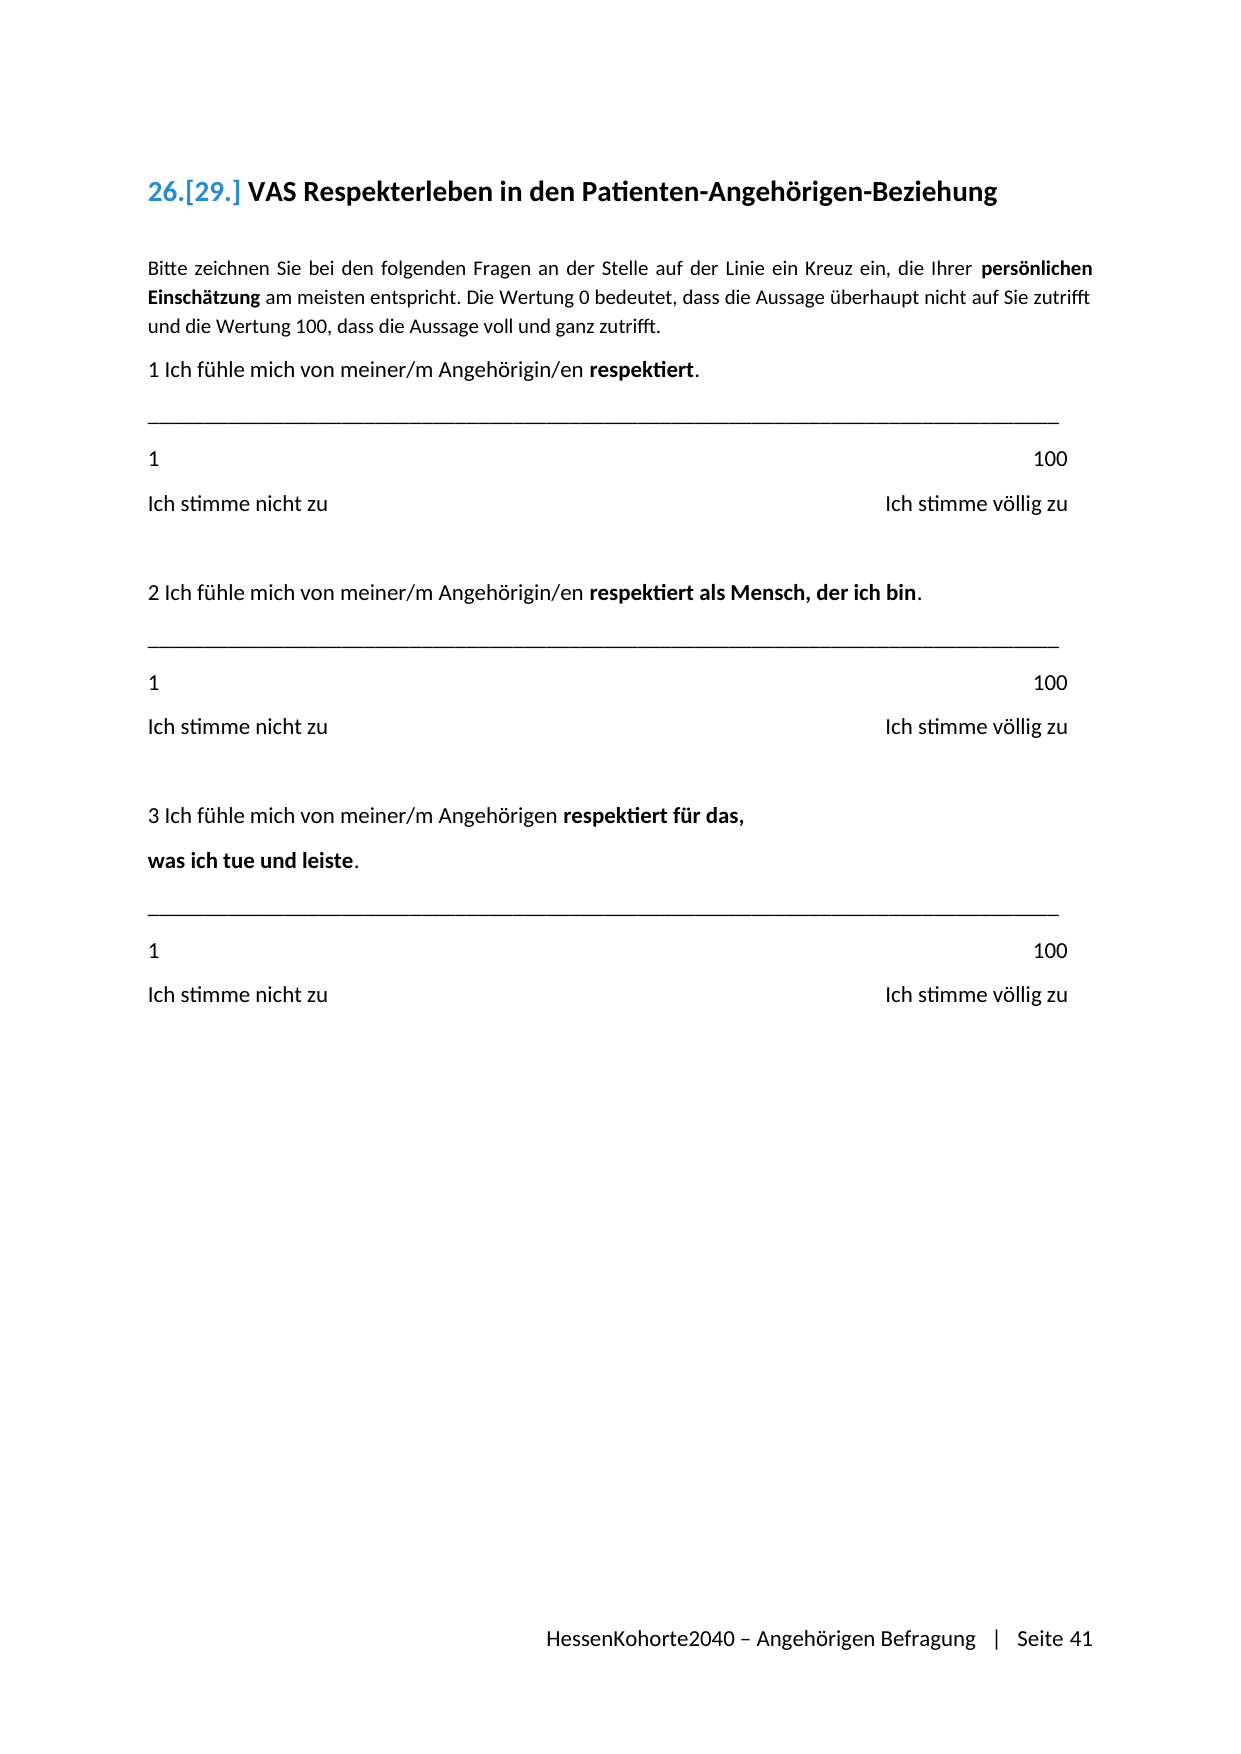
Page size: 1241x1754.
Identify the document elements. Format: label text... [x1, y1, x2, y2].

text Ich stimme nicht zu Ich stimme völlig zu [148, 489, 1093, 517]
text ________________________________________________________________________________ [148, 891, 1093, 919]
subtitle VAS Respekterleben in den Patienten-Angehörigen-Beziehung [148, 173, 1093, 208]
text 3 Ich fühle mich von meiner/m Angehörigen respektiert für das, [148, 802, 1093, 830]
text Bitte zeichnen Sie bei den folgenden Fragen an der Stelle auf der Linie ein Kreuz ein, die Ihrer persönlichen Einschätzung am meisten entspricht. Die Wertung 0 bedeutet, dass die Aussage überhaupt nicht auf Sie zutrifft und die Wertung 100, dass die Aussage voll und ganz zutrifft. [148, 255, 1093, 338]
text Ich stimme nicht zu Ich stimme völlig zu [148, 980, 1093, 1008]
text 1 100 [148, 444, 1093, 472]
text 1 Ich fühle mich von meiner/m Angehörigin/en respektiert. [148, 355, 1093, 383]
text 2 Ich fühle mich von meiner/m Angehörigin/en respektiert als Mensch, der ich bin. [148, 578, 1093, 606]
text ________________________________________________________________________________ [148, 399, 1093, 427]
text Ich stimme nicht zu Ich stimme völlig zu [148, 712, 1093, 740]
text 1 100 [148, 668, 1093, 696]
text was ich tue und leiste. [148, 846, 1093, 874]
text ________________________________________________________________________________ [148, 623, 1093, 651]
text 1 100 [148, 936, 1093, 964]
